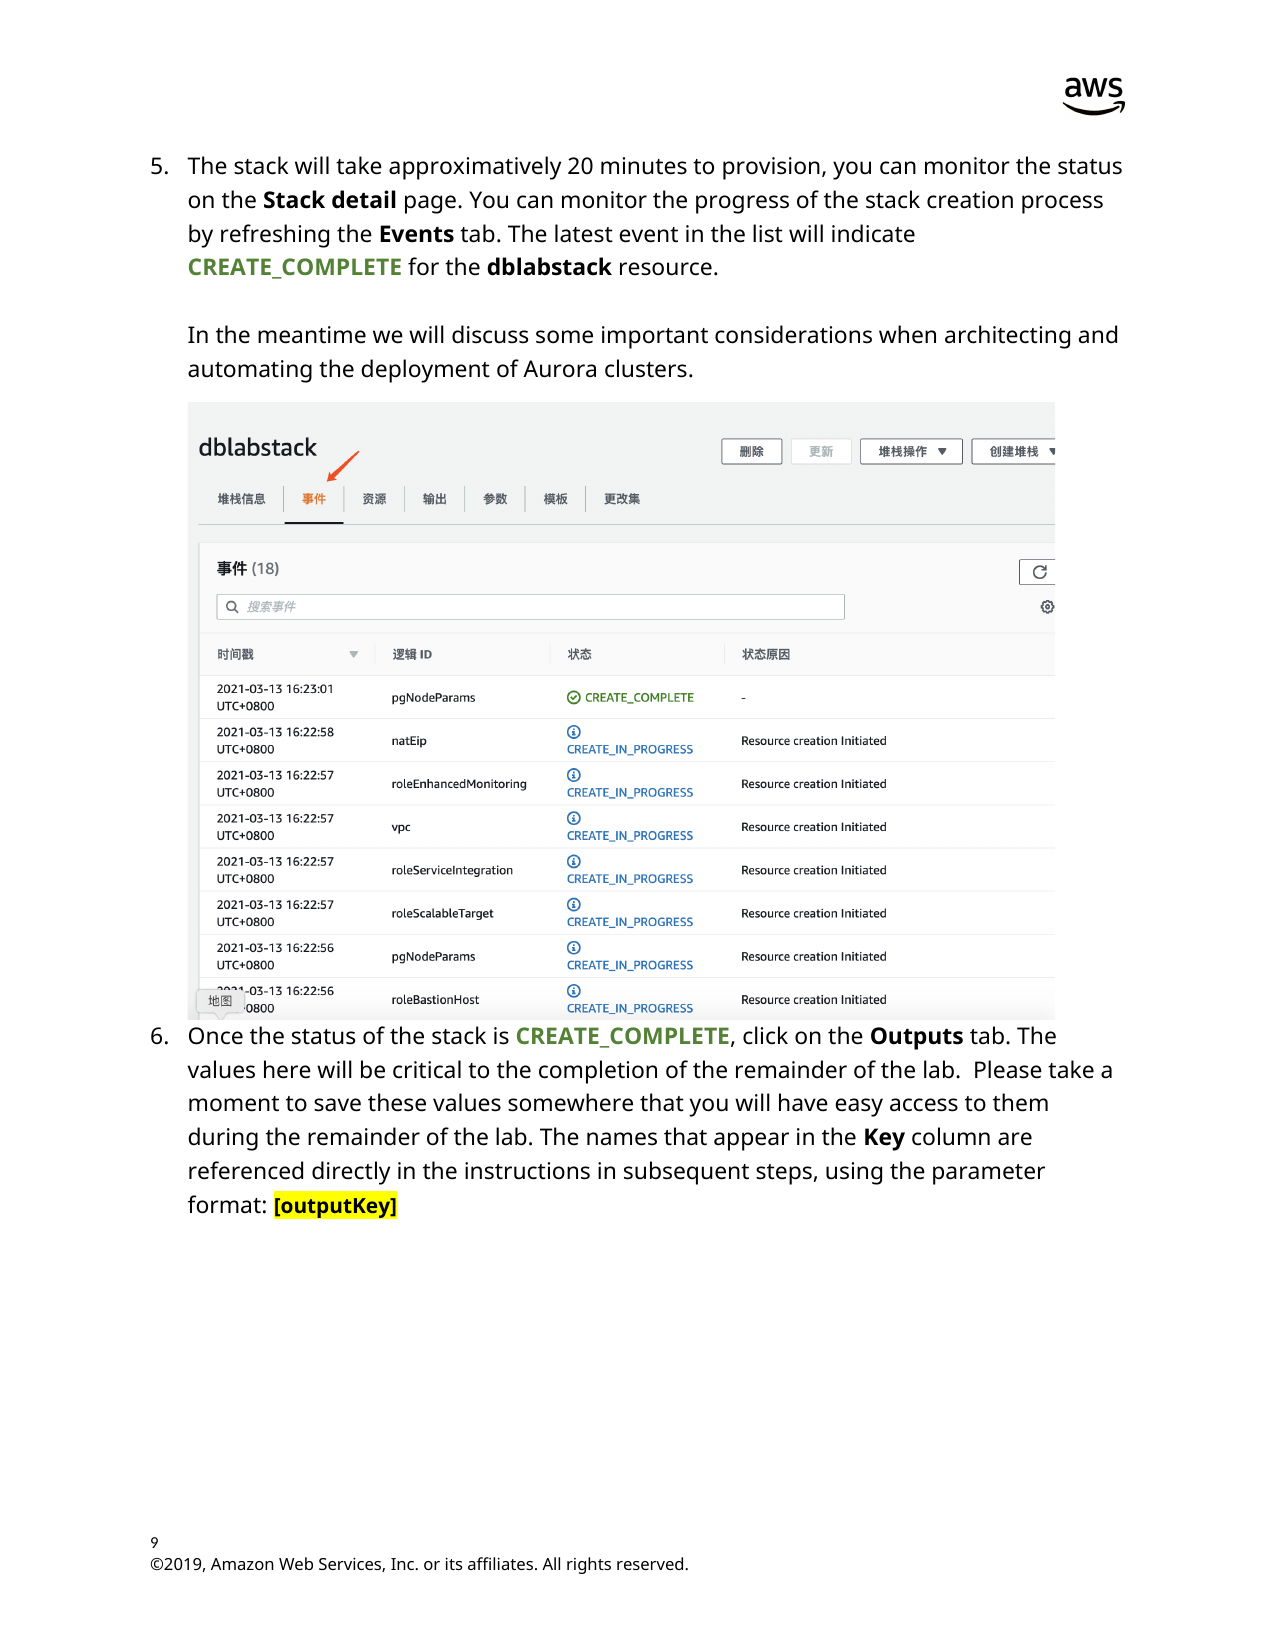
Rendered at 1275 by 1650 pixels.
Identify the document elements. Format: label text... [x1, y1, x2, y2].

list The stack will take approximatively 20 minutes to provision, you can monitor the status on the Stack detail page. You can monitor the progress of the stack creation process by refreshing the Events tab. The latest event in the list will indicate CREATE_COMPLETE for the dblabstack resource. In the meantime we will discuss some important considerations when architecting and automating the deployment of Aurora clusters. [150, 150, 1125, 384]
picture [187, 402, 1056, 1020]
list Once the status of the stack is CREATE_COMPLETE, click on the Outputs tab. The values here will be critical to the completion of the remainder of the lab. Please take a moment to save these values somewhere that you will have easy access to them during the remainder of the lab. The names that appear in the Key column are referenced directly in the instructions in subsequent steps, using the parameter format: [outputKey] [150, 1020, 1125, 1220]
picture [1062, 75, 1125, 120]
